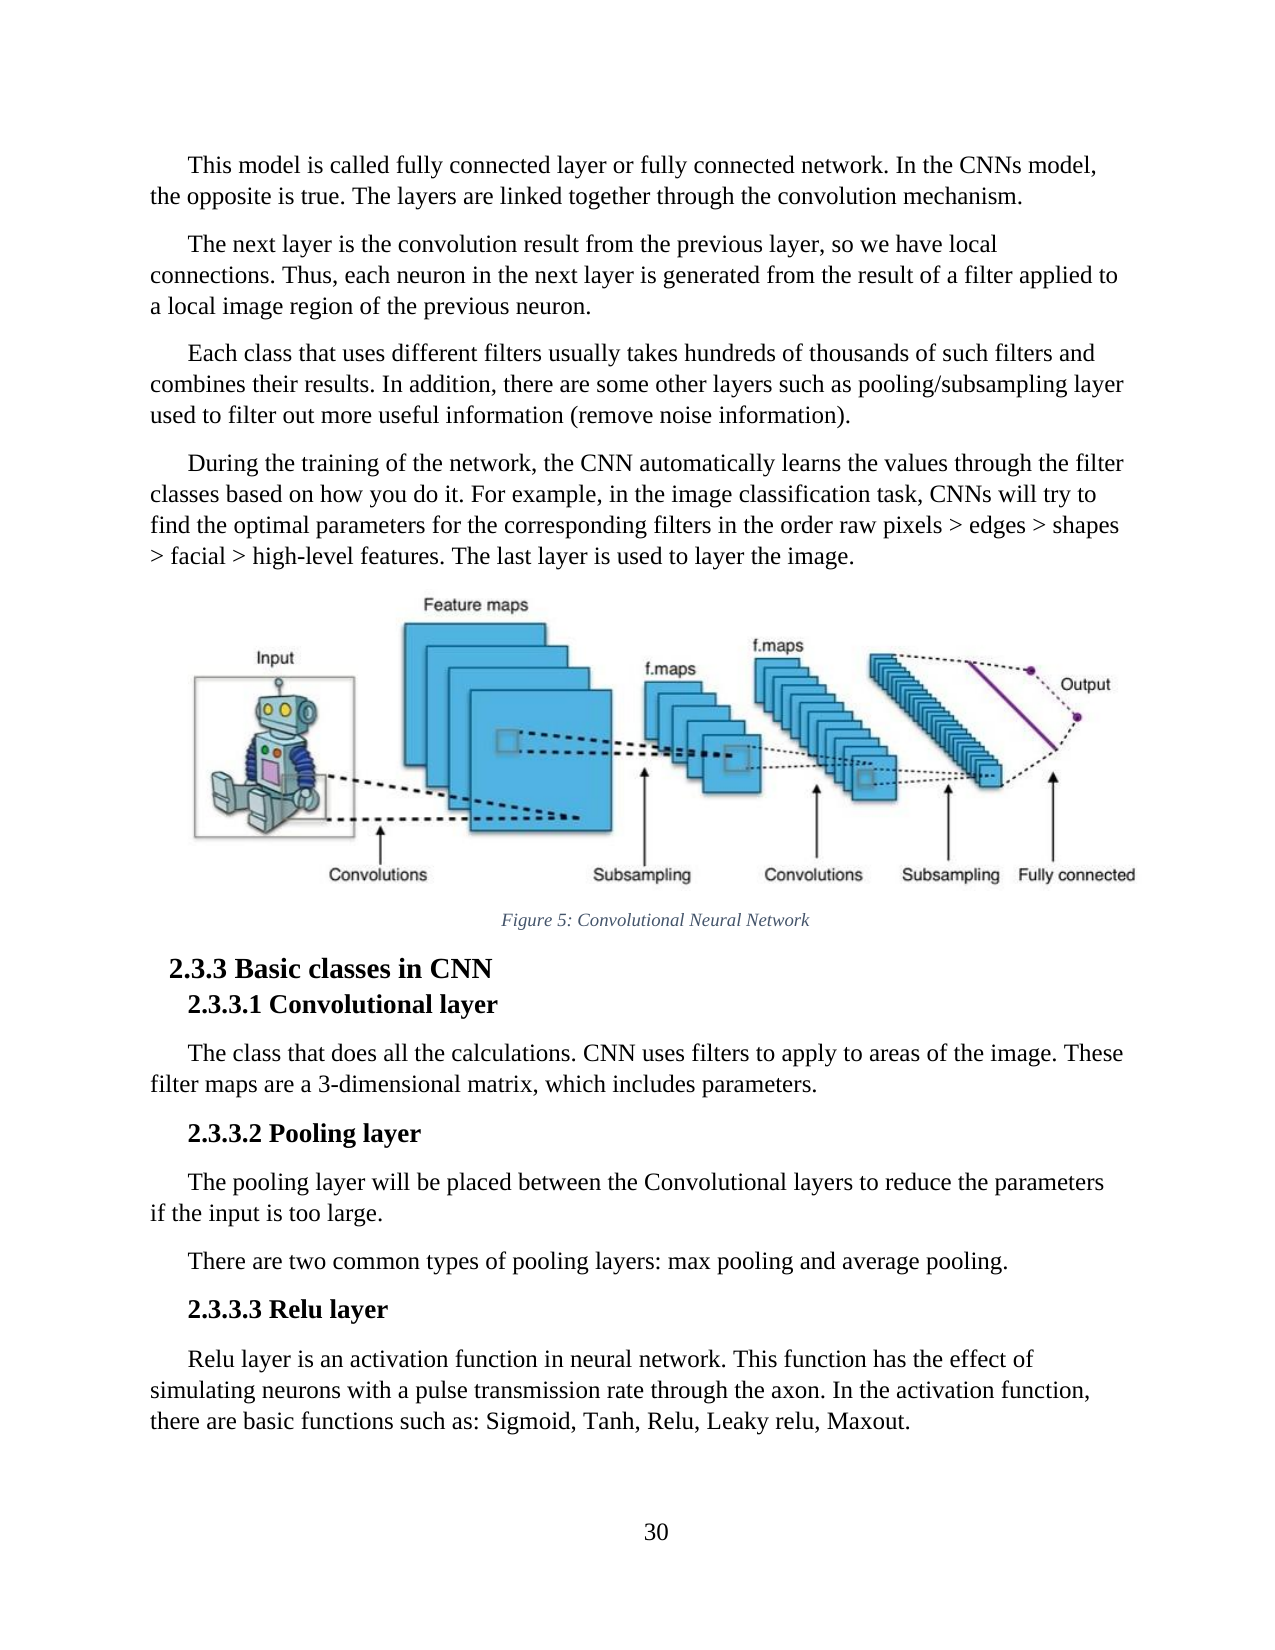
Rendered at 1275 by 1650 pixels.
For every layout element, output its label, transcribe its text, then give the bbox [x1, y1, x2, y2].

text There are two common types of pooling layers: max pooling and average pooling. [150, 1246, 1125, 1274]
text During the training of the network, the CNN automatically learns the values through the filter classes based on how you do it. For example, in the image classification task, CNNs will try to find the optimal parameters for the corresponding filters in the order raw pixels > edges > shapes > facial > high-level features. The last layer is used to layer the image. [150, 448, 1125, 570]
text The next layer is the convolution result from the previous layer, so we have local connections. Thus, each neuron in the next layer is generated from the result of a filter applied to a local image region of the previous neuron. [150, 229, 1125, 319]
text The pooling layer will be placed between the Convolutional layers to reduce the parameters if the input is too large. [150, 1167, 1125, 1227]
text This model is called fully connected layer or fully connected network. In the CNNs model, the opposite is true. The layers are linked together through the convolution mechanism. [150, 150, 1125, 210]
subtitle 2.3.3.3 Relu layer [150, 1293, 1125, 1324]
subtitle 2.3.3.1 Convolutional layer [150, 988, 1125, 1019]
picture [187, 589, 1143, 891]
text Figure 5: Convolutional Neural Network [150, 909, 1125, 931]
text Each class that uses different filters usually takes hundreds of thousands of such filters and combines their results. In addition, there are some other layers such as pooling/subsampling layer used to filter out more useful information (remove noise information). [150, 338, 1125, 429]
text The class that does all the calculations. CNN uses filters to apply to areas of the image. These filter maps are a 3-dimensional matrix, which includes parameters. [150, 1038, 1125, 1098]
subtitle 2.3.3 Basic classes in CNN [150, 952, 1125, 985]
text Relu layer is an activation function in neural network. This function has the effect of simulating neurons with a pulse transmission rate through the axon. In the activation function, there are basic functions such as: Sigmoid, Tanh, Relu, Leaky relu, Maxout. [150, 1344, 1125, 1434]
subtitle 2.3.3.2 Pooling layer [150, 1117, 1125, 1148]
